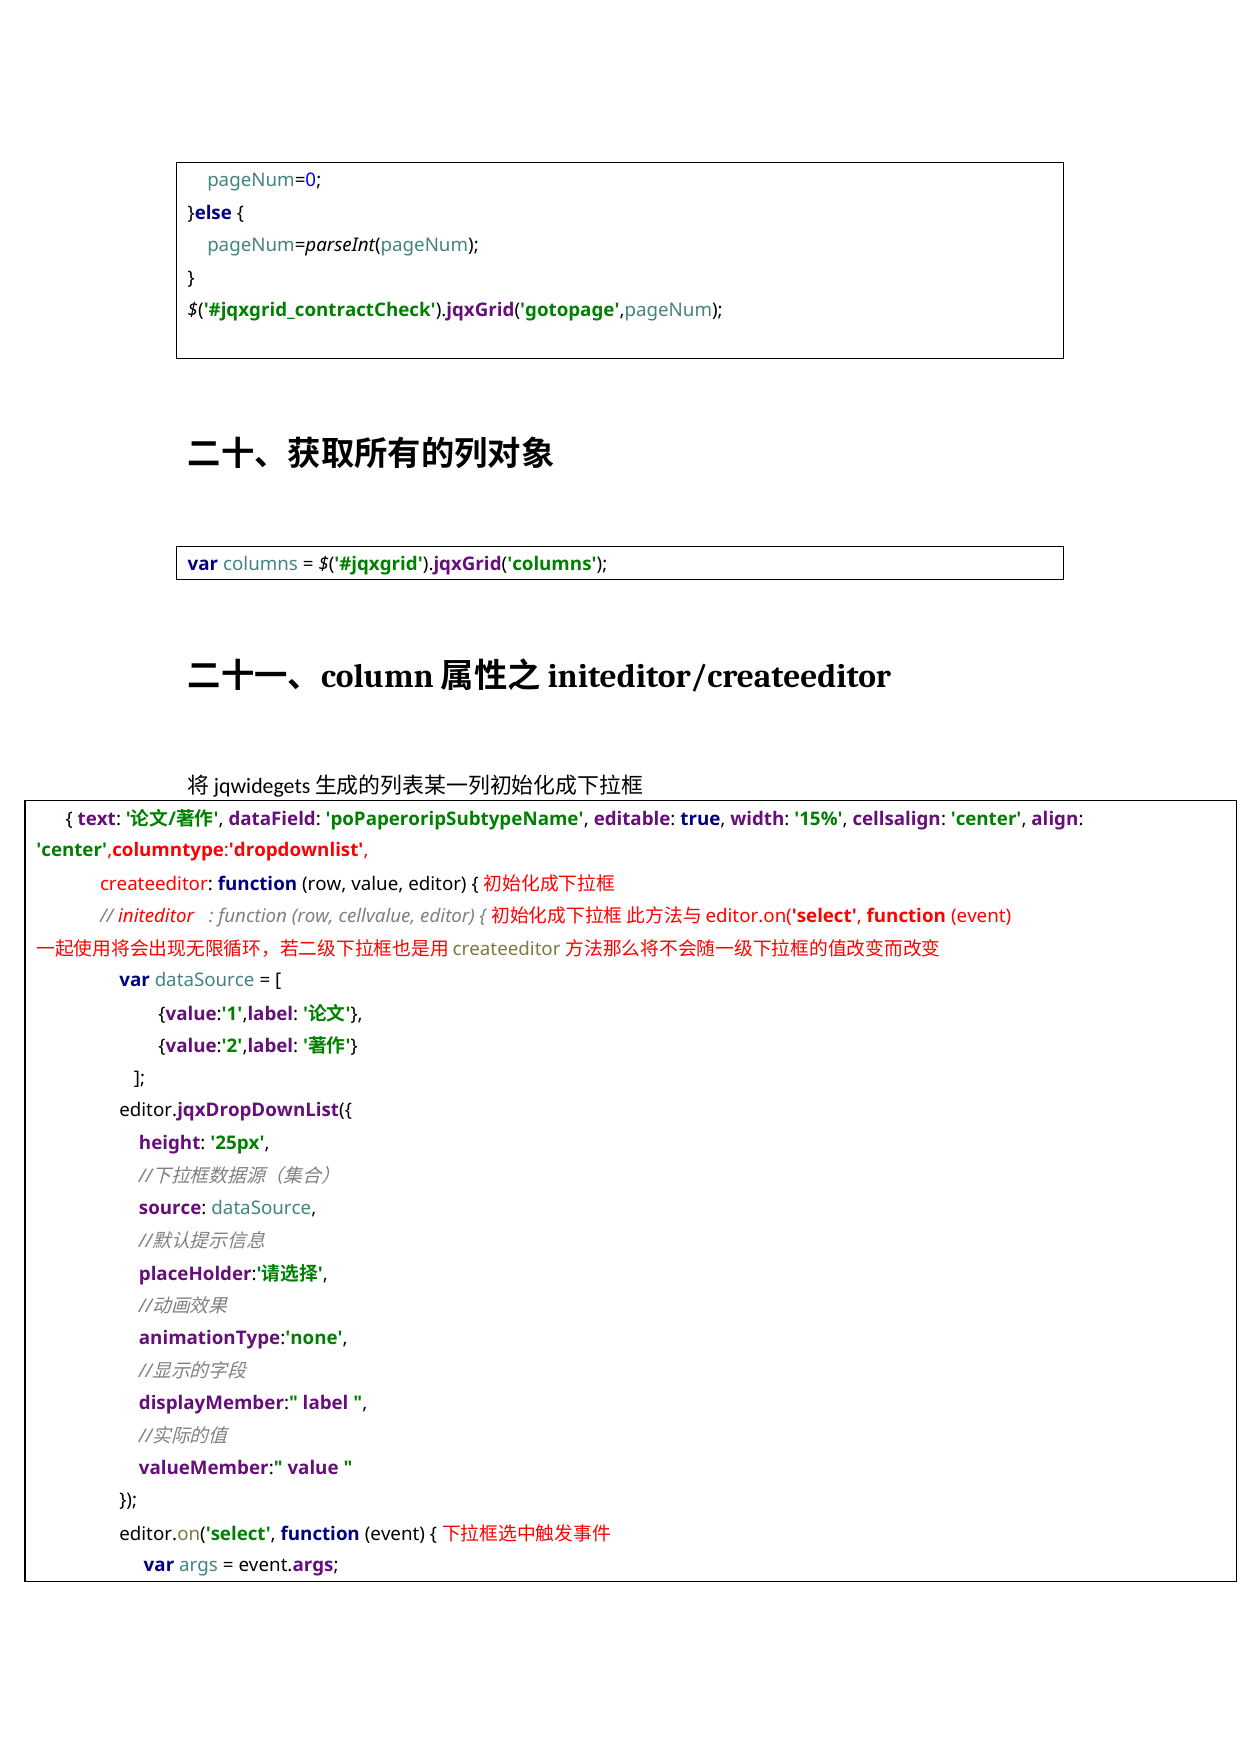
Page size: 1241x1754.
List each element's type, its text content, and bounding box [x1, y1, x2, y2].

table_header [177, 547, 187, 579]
subtitle 二十、获取所有的列对象 [187, 419, 1053, 484]
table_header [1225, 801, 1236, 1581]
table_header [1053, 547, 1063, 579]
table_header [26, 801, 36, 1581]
text 将jqwidegets生成的列表某一列初始化成下拉框 [187, 767, 1053, 800]
subtitle 二十一、column属性之initeditor/createeditor [187, 640, 1053, 705]
